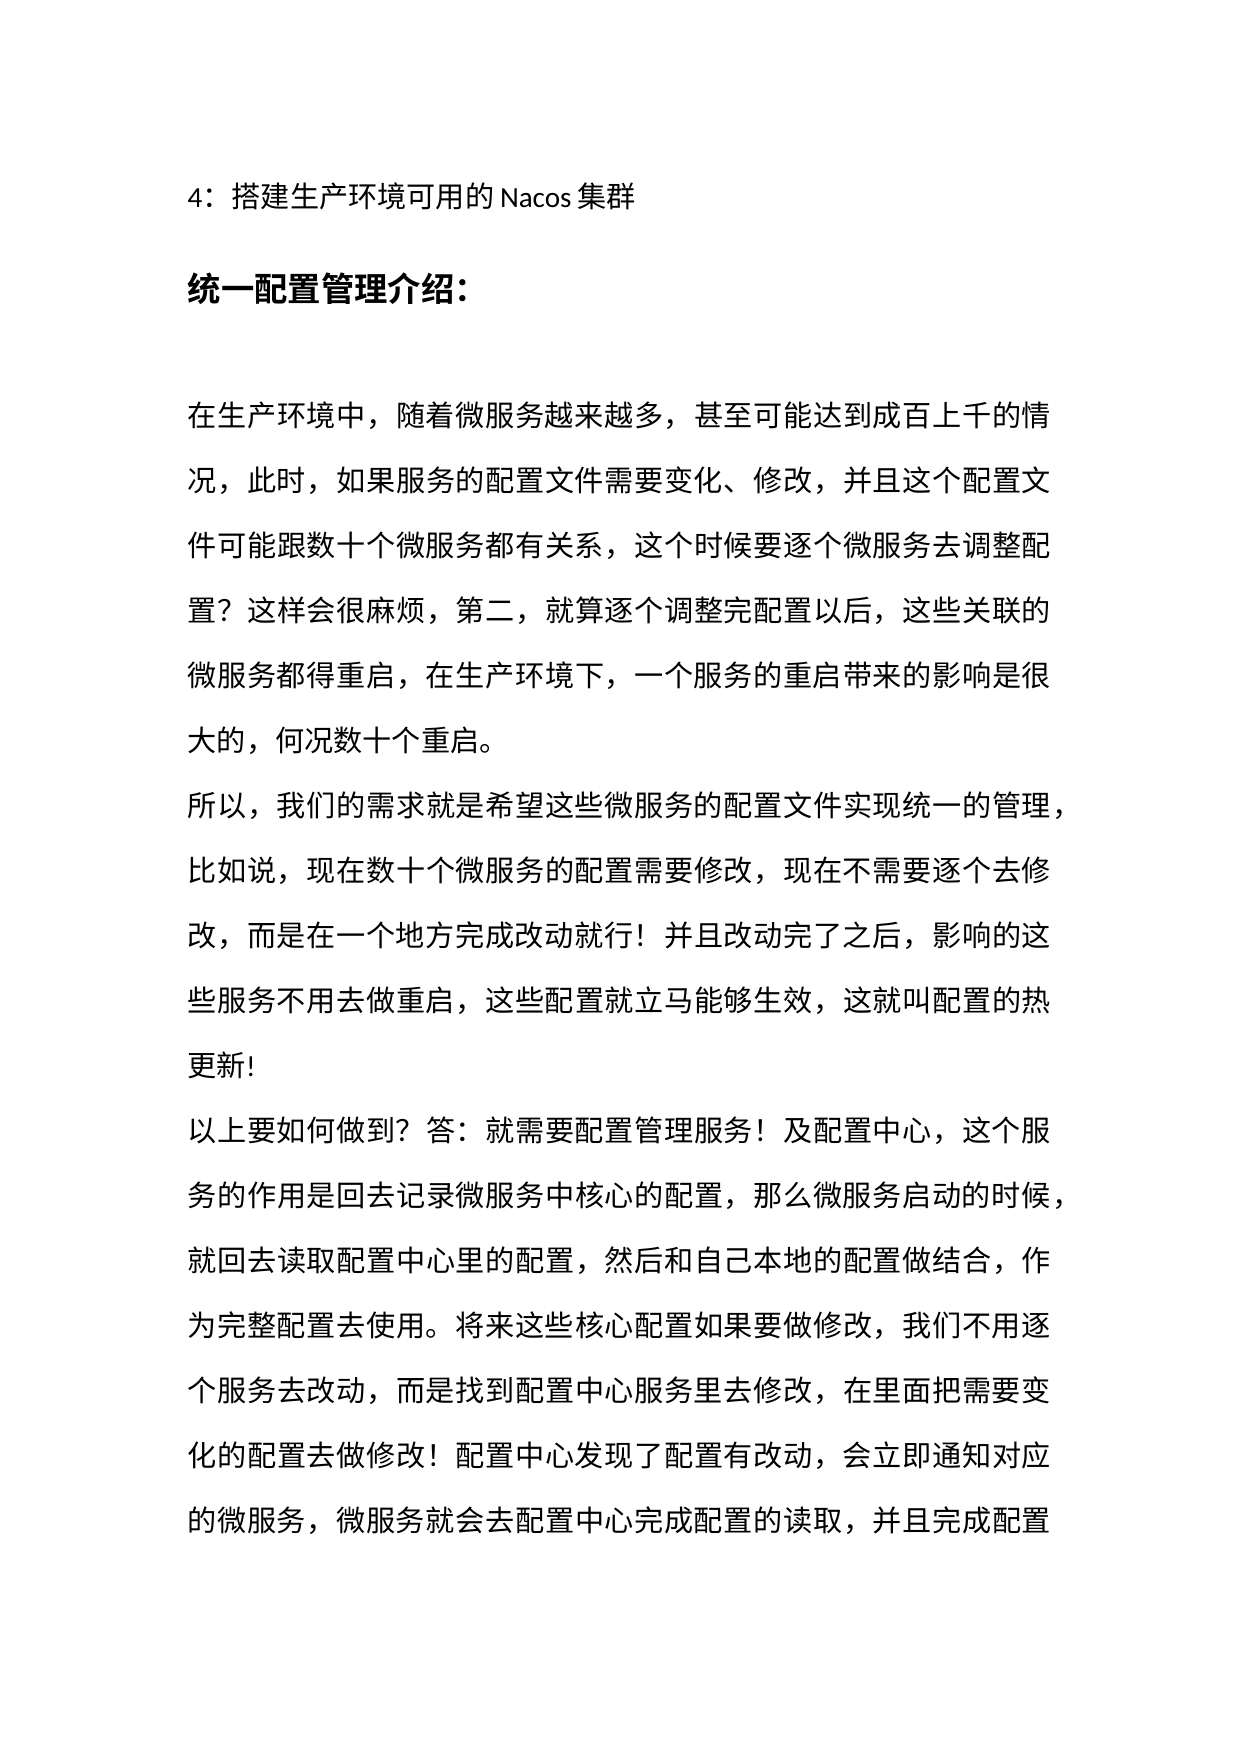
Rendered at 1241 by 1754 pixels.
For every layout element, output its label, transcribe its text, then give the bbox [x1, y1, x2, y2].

text 在生产环境中，随着微服务越来越多，甚至可能达到成百上千的情况，此时，如果服务的配置文件需要变化、修改，并且这个配置文件可能跟数十个微服务都有关系，这个时候要逐个微服务去调整配置？这样会很麻烦，第二，就算逐个调整完配置以后，这些关联的微服务都得重启，在生产环境下，一个服务的重启带来的影响是很大的，何况数十个重启。 [187, 381, 1053, 771]
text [187, 1096, 1053, 1551]
subtitle 统一配置管理介绍： [187, 254, 1053, 319]
text 所以，我们的需求就是希望这些微服务的配置文件实现统一的管理，比如说，现在数十个微服务的配置需要修改，现在不需要逐个去修改，而是在一个地方完成改动就行！并且改动完了之后，影响的这些服务不用去做重启，这些配置就立马能够生效，这就叫配置的热更新! [187, 771, 1053, 1096]
text 4：搭建生产环境可用的Nacos集群 [187, 162, 1053, 227]
